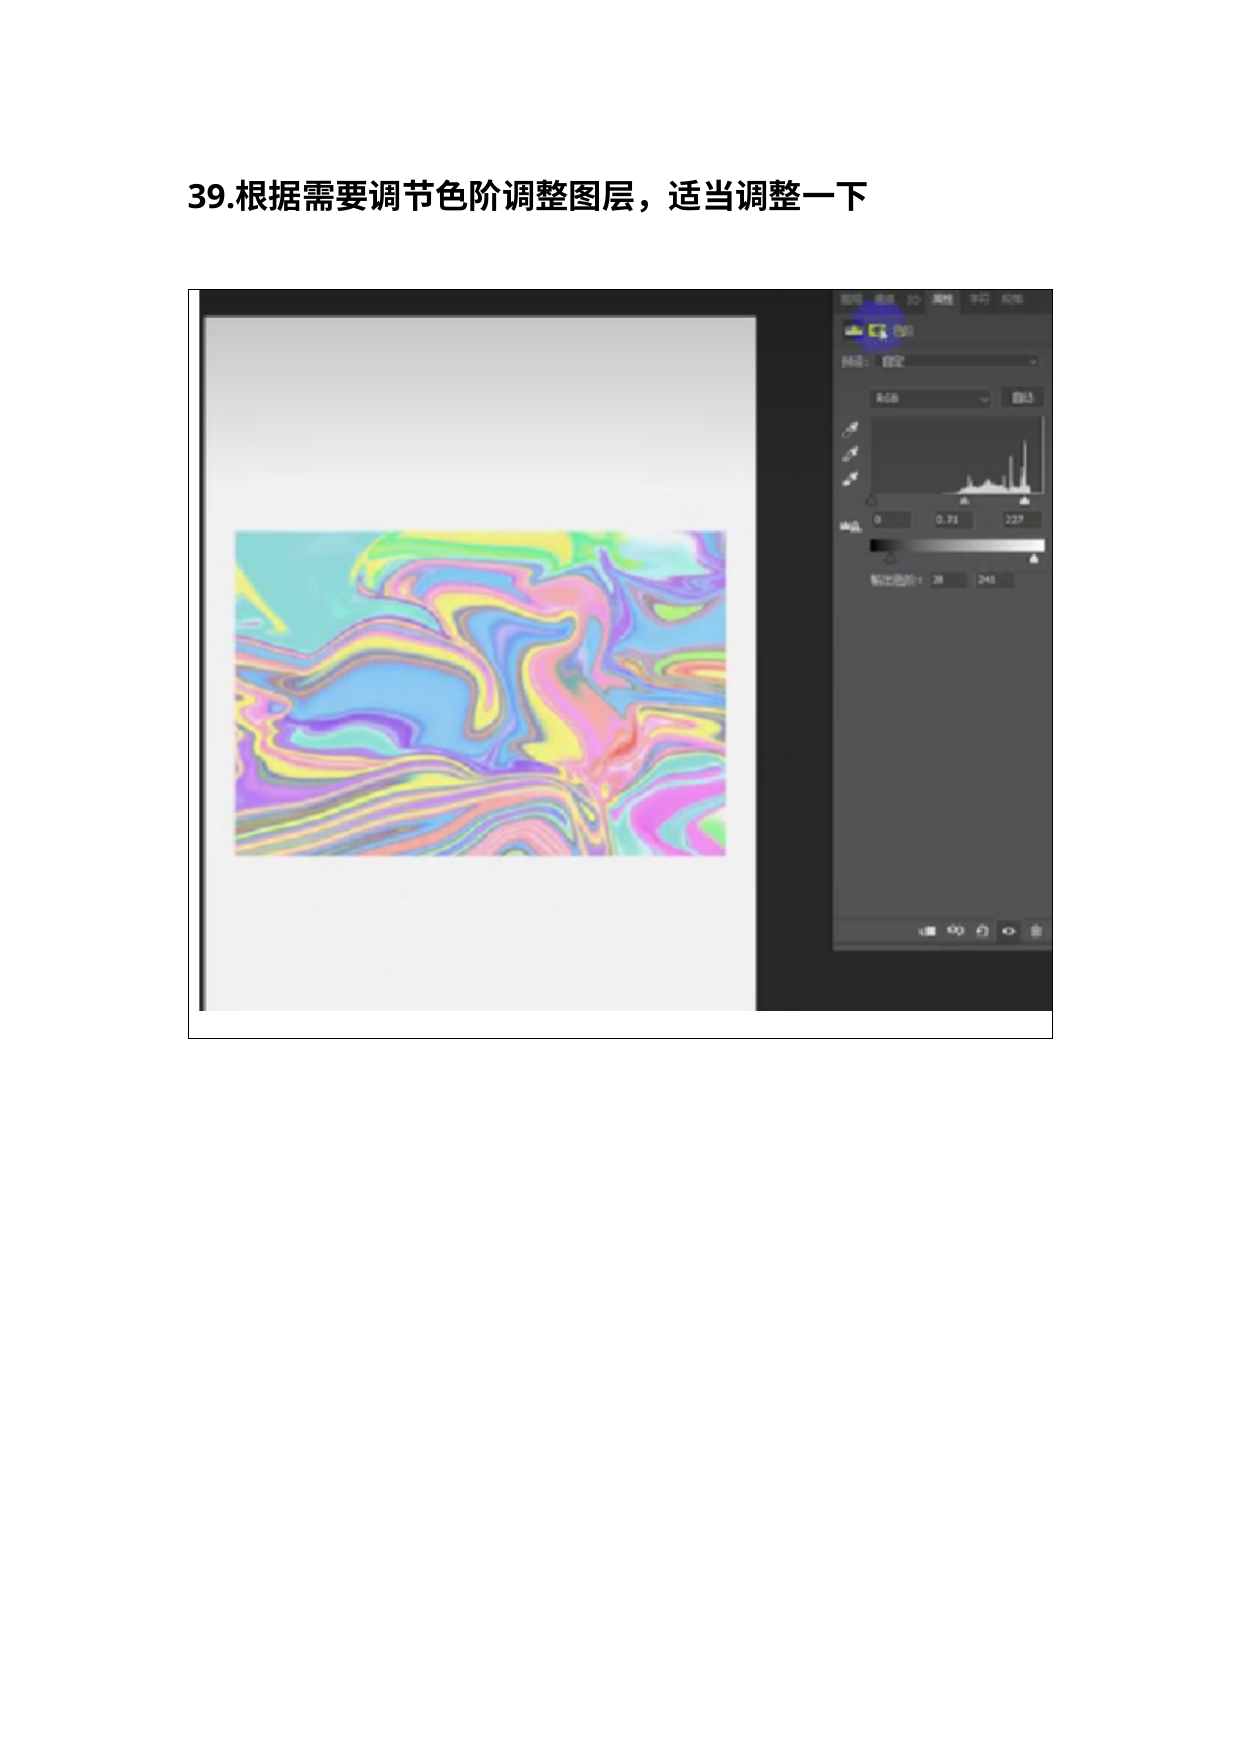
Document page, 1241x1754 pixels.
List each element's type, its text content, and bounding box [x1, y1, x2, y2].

table_header [189, 290, 1052, 1038]
picture [199, 290, 1053, 1011]
subtitle 39.根据需要调节色阶调整图层，适当调整一下 [187, 162, 1053, 227]
